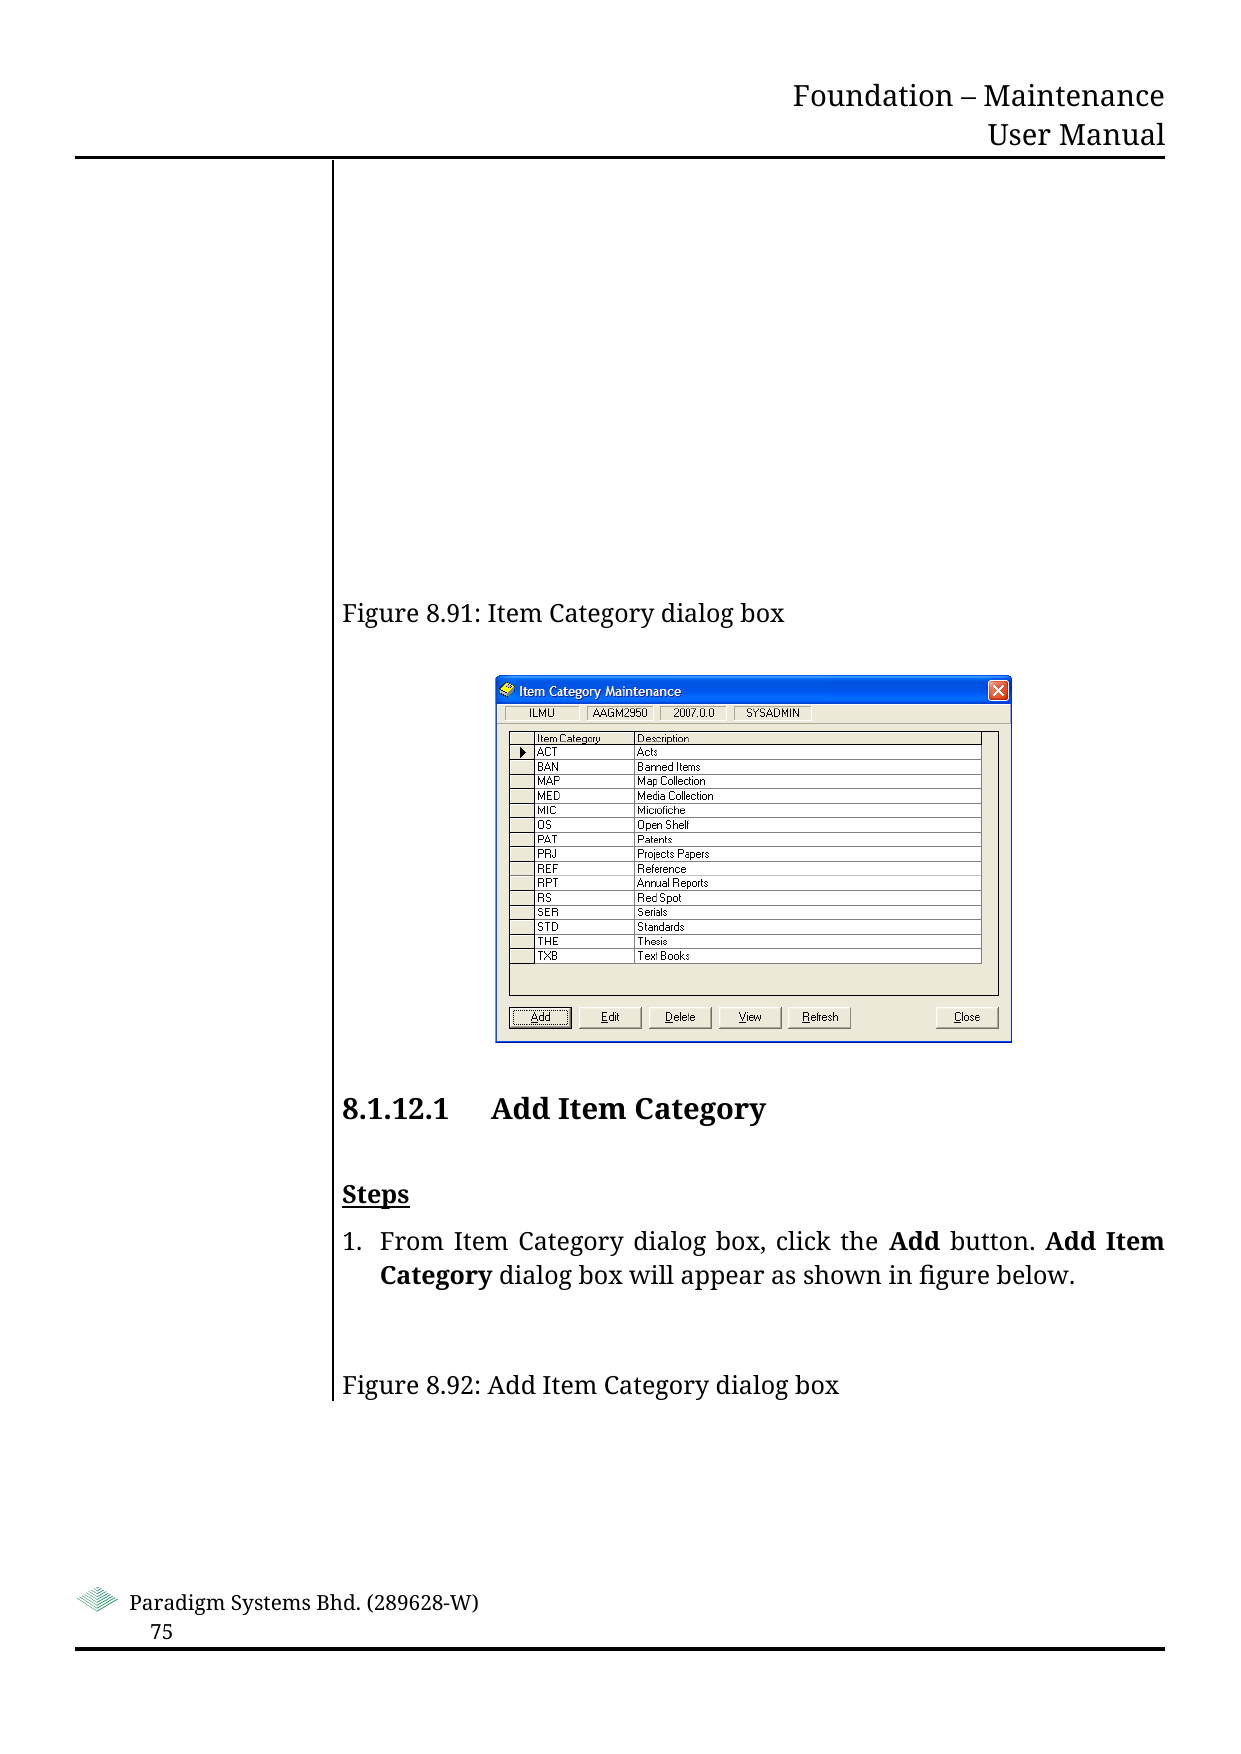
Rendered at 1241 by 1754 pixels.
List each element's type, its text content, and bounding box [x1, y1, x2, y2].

picture [75, 1587, 119, 1612]
picture [495, 675, 1012, 1043]
subtitle Add Item Category [334, 1088, 1165, 1128]
text Steps [334, 1177, 1165, 1211]
text Figure 8.92: Add Item Category dialog box [334, 1367, 1165, 1401]
text Figure 8.91: Item Category dialog box [334, 595, 1165, 629]
list From Item Category dialog box, click the Add button. Add Item Category dialog box will appear as shown in figure below. [334, 1223, 1165, 1292]
